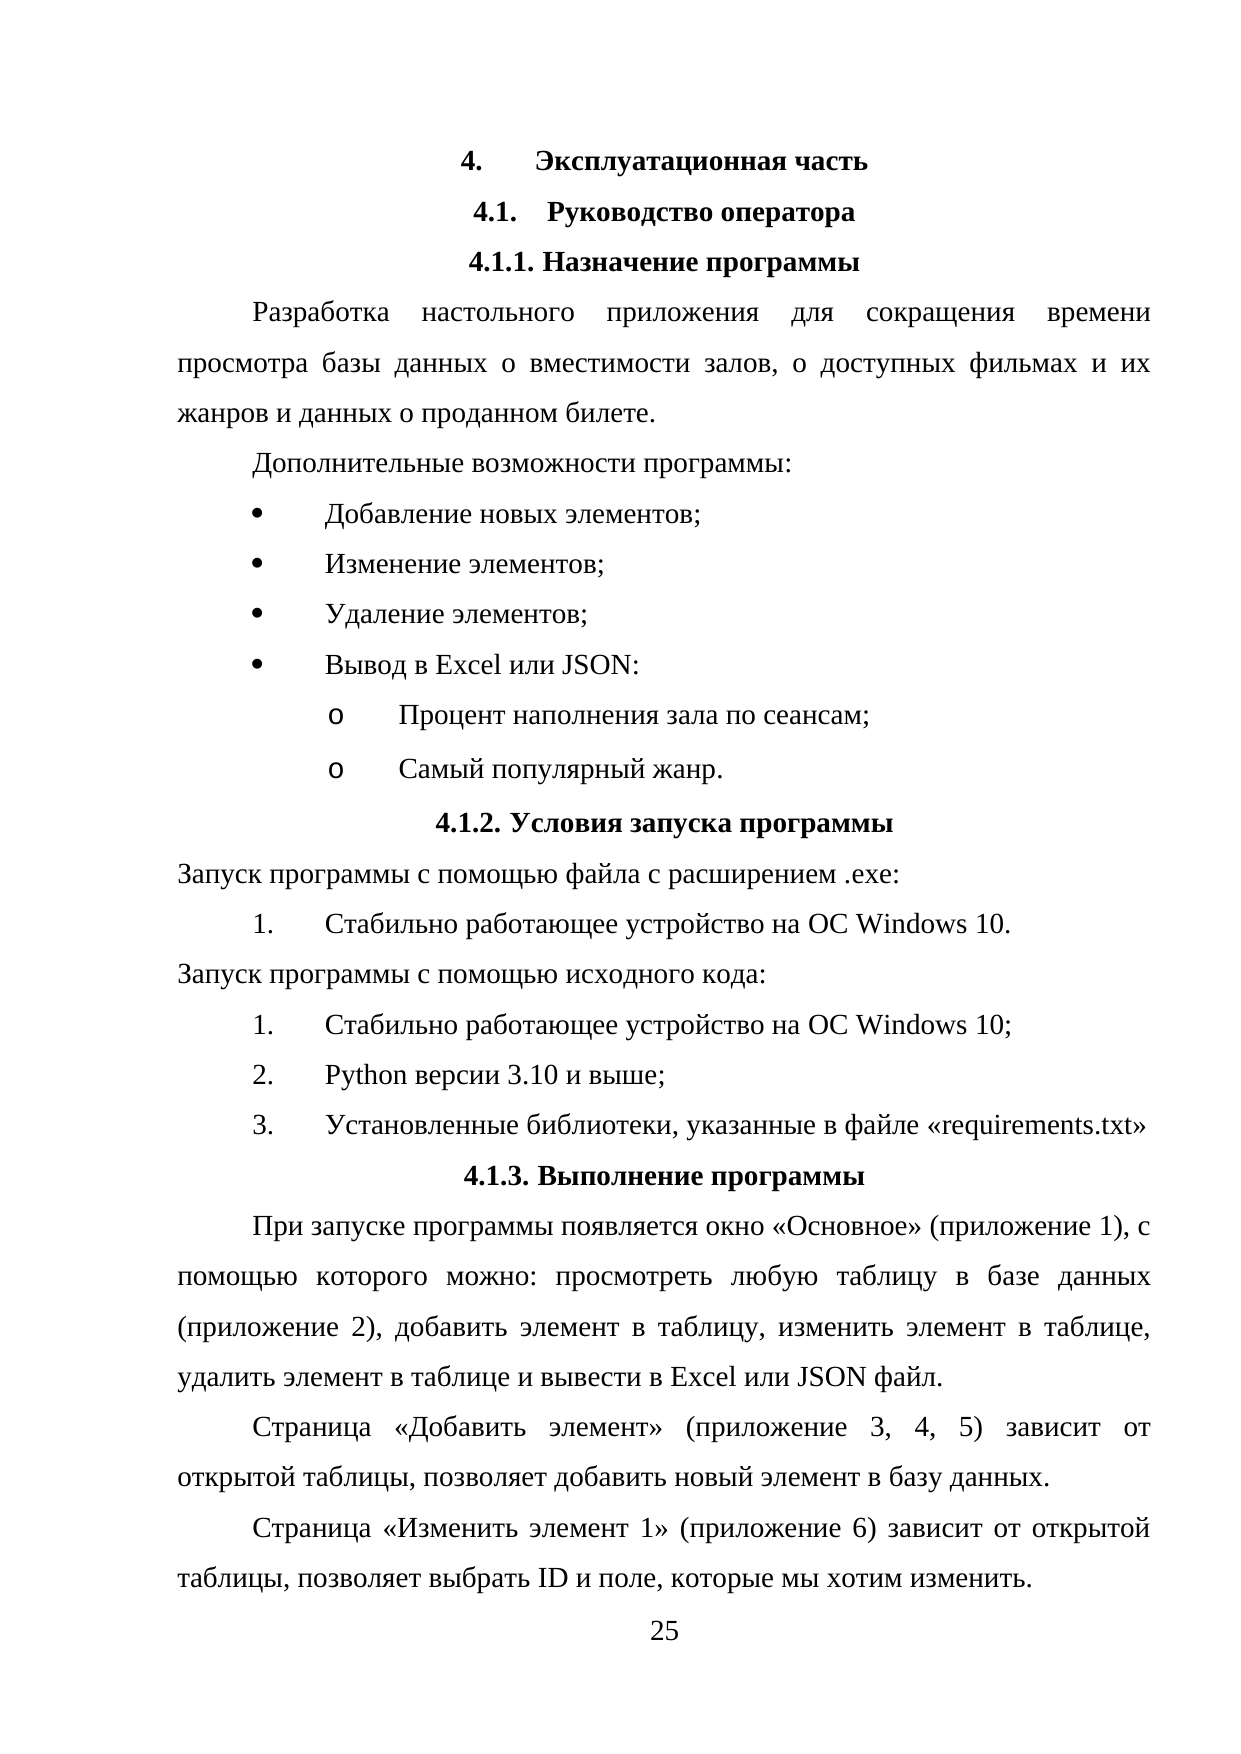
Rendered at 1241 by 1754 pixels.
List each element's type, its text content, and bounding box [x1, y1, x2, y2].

list Установленные библиотеки, указанные в файле «requirements.txt» [177, 1107, 1152, 1141]
list Python версии 3.10 и выше; [177, 1057, 1152, 1091]
list Добавление новых элементов; [177, 496, 1152, 529]
list Изменение элементов; [177, 546, 1152, 580]
text Страница «Изменить элемент 1» (приложение 6) зависит от открытой таблицы, позволяет выбрать ID и поле, которые мы хотим изменить. [177, 1510, 1152, 1594]
subtitle Руководство оператора [177, 194, 1152, 227]
list Удаление элементов; [177, 597, 1152, 630]
text Дополнительные возможности программы: [177, 445, 1152, 479]
list Вывод в Excel или JSON: [177, 647, 1152, 681]
subtitle Эксплуатационная часть [177, 143, 1152, 177]
text При запуске программы появляется окно «Основное» (приложение 1), с помощью которого можно: просмотреть любую таблицу в базе данных (приложение 2), добавить элемент в таблицу, изменить элемент в таблице, удалить элемент в таблице и вывести в Excel или JSON файл. [177, 1208, 1152, 1392]
text Разработка настольного приложения для сокращения времени просмотра базы данных о вместимости залов, о доступных фильмах и их жанров и данных о проданном билете. [177, 294, 1152, 429]
list Процент наполнения зала по сеансам; [252, 697, 1152, 733]
text Запуск программы с помощью файла с расширением .exe: [177, 856, 1152, 889]
list Стабильно работающее устройство на OC Windows 10. [177, 906, 1152, 940]
subtitle Условия запуска программы [177, 806, 1152, 839]
subtitle Выполнение программы [177, 1158, 1152, 1191]
text Запуск программы с помощью исходного кода: [177, 956, 1152, 990]
list Самый популярный жанр. [252, 751, 1152, 787]
text Страница «Добавить элемент» (приложение 3, 4, 5) зависит от открытой таблицы, позволяет добавить новый элемент в базу данных. [177, 1409, 1152, 1493]
list Стабильно работающее устройство на OC Windows 10; [177, 1007, 1152, 1040]
subtitle Назначение программы [177, 244, 1152, 278]
